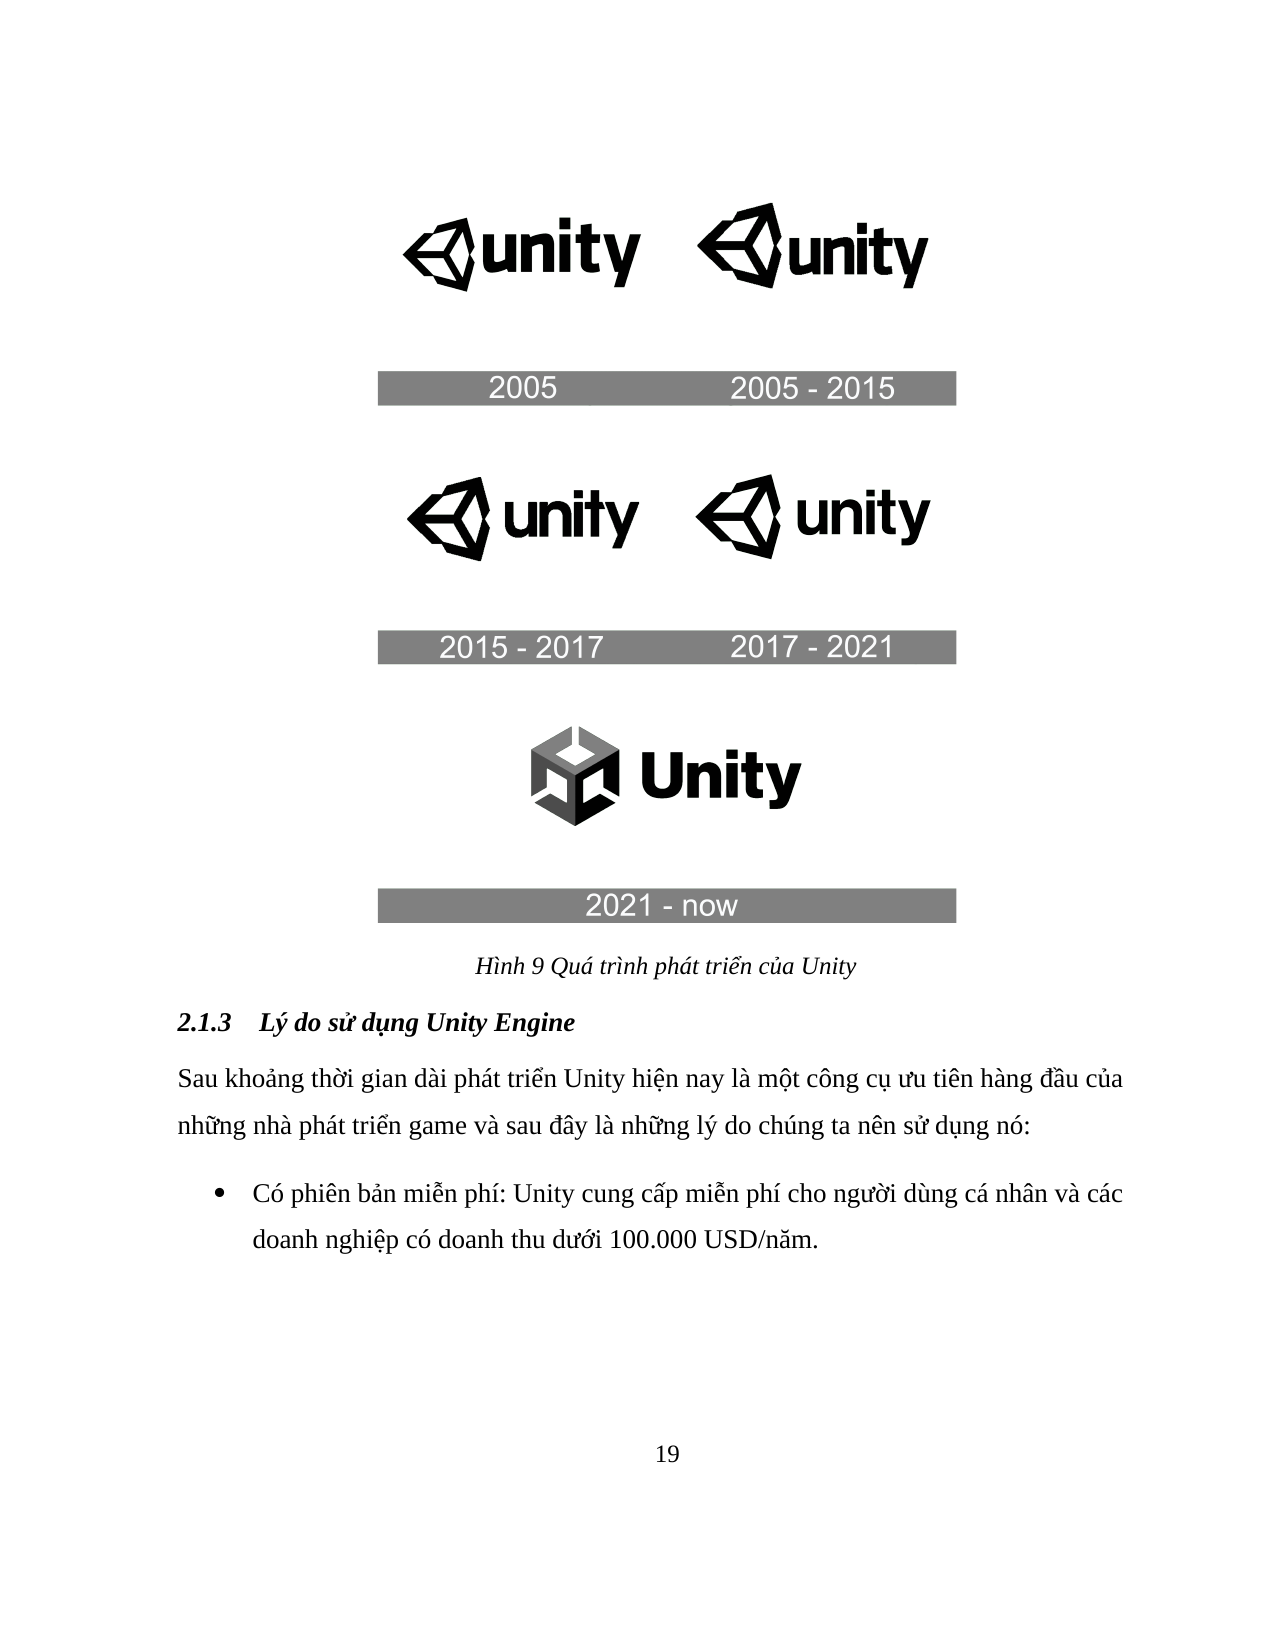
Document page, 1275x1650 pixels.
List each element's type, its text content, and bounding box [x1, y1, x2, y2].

picture [377, 147, 957, 923]
subtitle Lý do sử dụng Unity Engine [177, 1006, 1157, 1037]
list Có phiên bản miễn phí: Unity cung cấp miễn phí cho người dùng cá nhân và các doanh nghiệp có doanh thu dưới 100.000 USD/năm. [215, 1177, 1157, 1254]
text Sau khoảng thời gian dài phát triển Unity hiện nay là một công cụ ưu tiên hàng đầu của những nhà phát triển game và sau đây là những lý do chúng ta nên sử dụng nó: [177, 1062, 1157, 1140]
